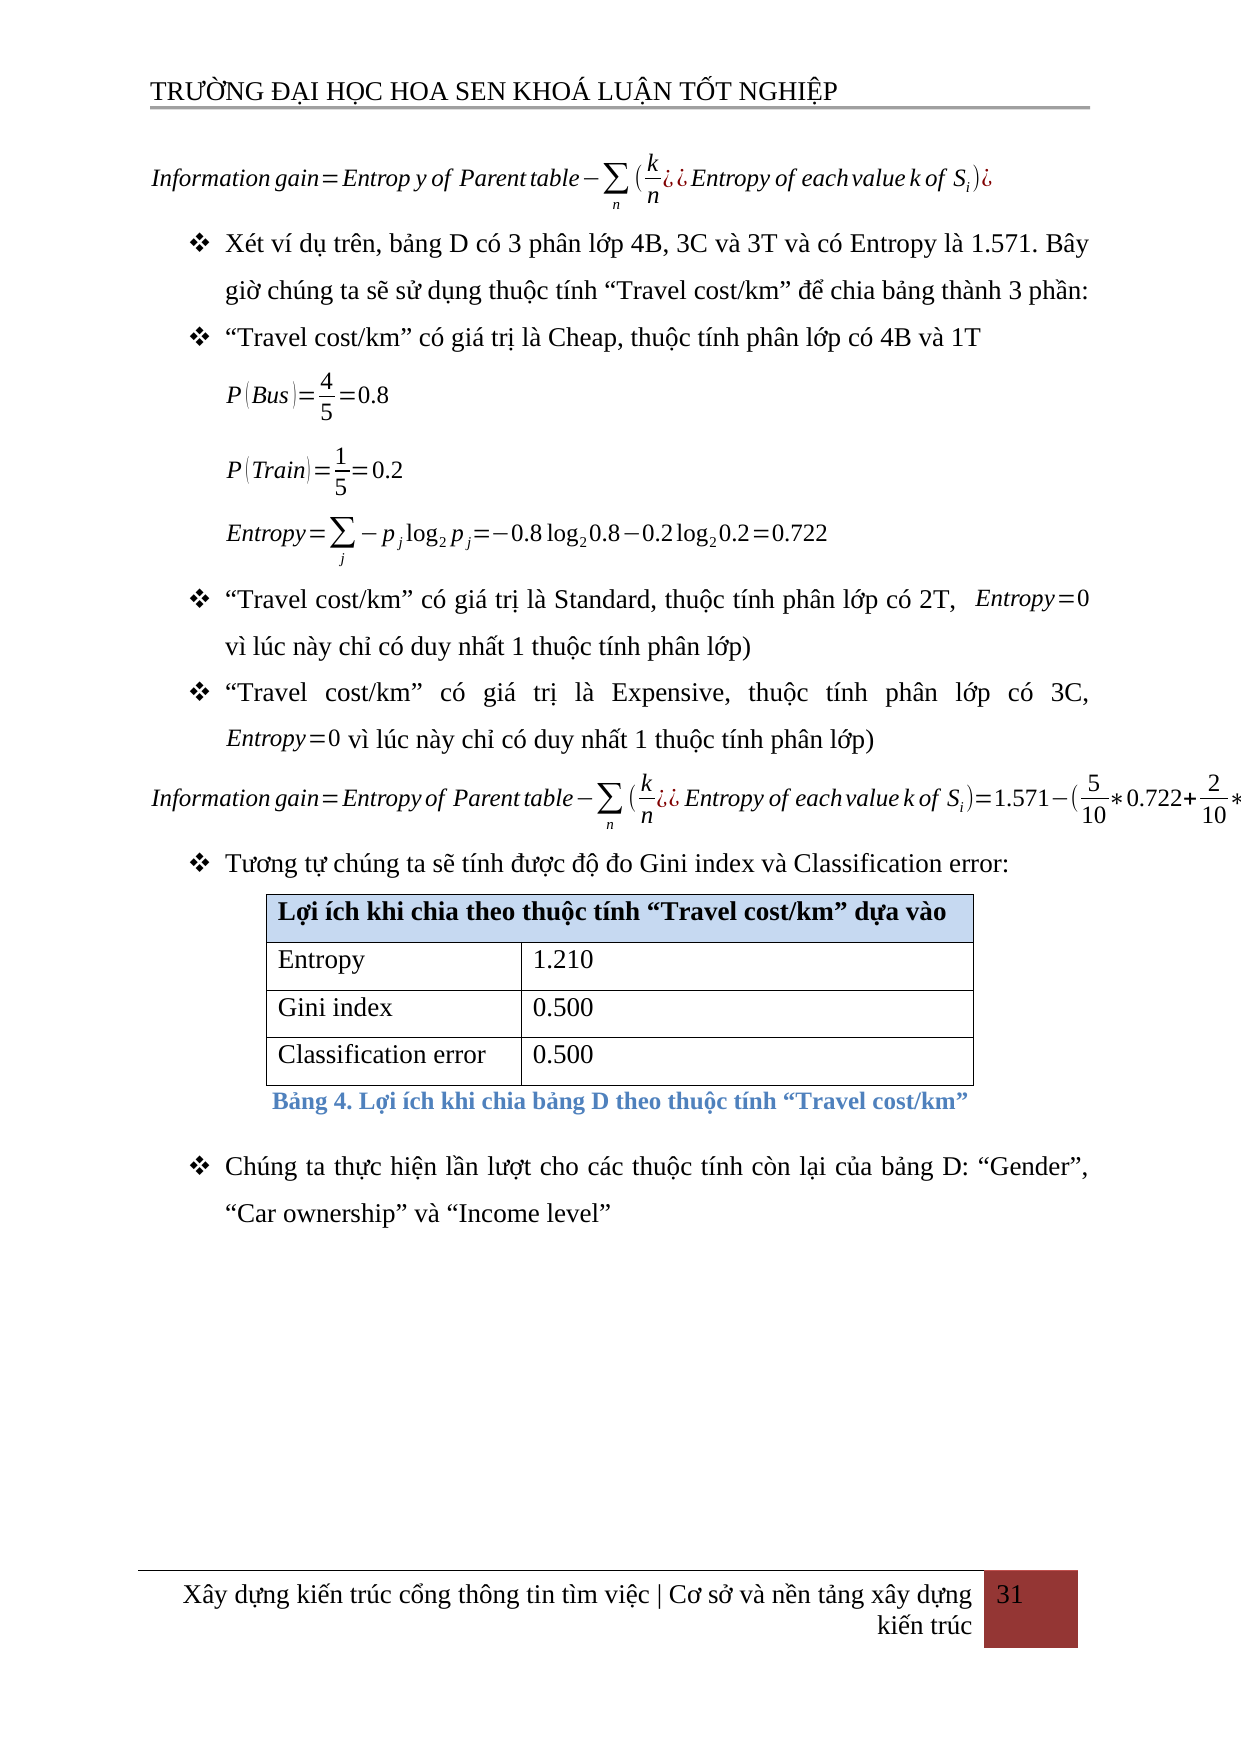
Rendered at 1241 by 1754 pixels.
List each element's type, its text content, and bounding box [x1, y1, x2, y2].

table_header Lợi ích khi chia theo thuộc tính “Travel cost/km” dựa vào [267, 895, 973, 942]
list “Travel cost/km” có giá trị là Cheap, thuộc tính phân lớp có 4B và 1T [187, 321, 1090, 352]
table_cell Entropy [267, 943, 521, 989]
list Chúng ta thực hiện lần lượt cho các thuộc tính còn lại của bảng D: “Gender”, “Car ownership” và “Income level” [187, 1150, 1090, 1228]
table_cell Classification error [267, 1038, 521, 1085]
table_cell 0.500 [522, 1038, 973, 1085]
table_cell 1.210 [522, 943, 973, 989]
list Xét ví dụ trên, bảng D có 3 phân lớp 4B, 3C và 3T và có Entropy là 1.571. Bây giờ chúng ta sẽ sử dụng thuộc tính “Travel cost/km” để chia bảng thành 3 phần: [187, 227, 1090, 305]
table_cell 0.500 [522, 991, 973, 1037]
table_cell Gini index [267, 991, 521, 1037]
list “Travel cost/km” có giá trị là Standard, thuộc tính phân lớp có 2T, vì lúc này chỉ có duy nhất 1 thuộc tính phân lớp) [187, 583, 1090, 661]
list “Travel cost/km” có giá trị là Expensive, thuộc tính phân lớp có 3C, vì lúc này chỉ có duy nhất 1 thuộc tính phân lớp) [187, 676, 1090, 754]
list Tương tự chúng ta sẽ tính được độ đo Gini index và Classification error: [187, 847, 1090, 878]
text Bảng 4. Lợi ích khi chia bảng D theo thuộc tính “Travel cost/km” [150, 1086, 1090, 1115]
